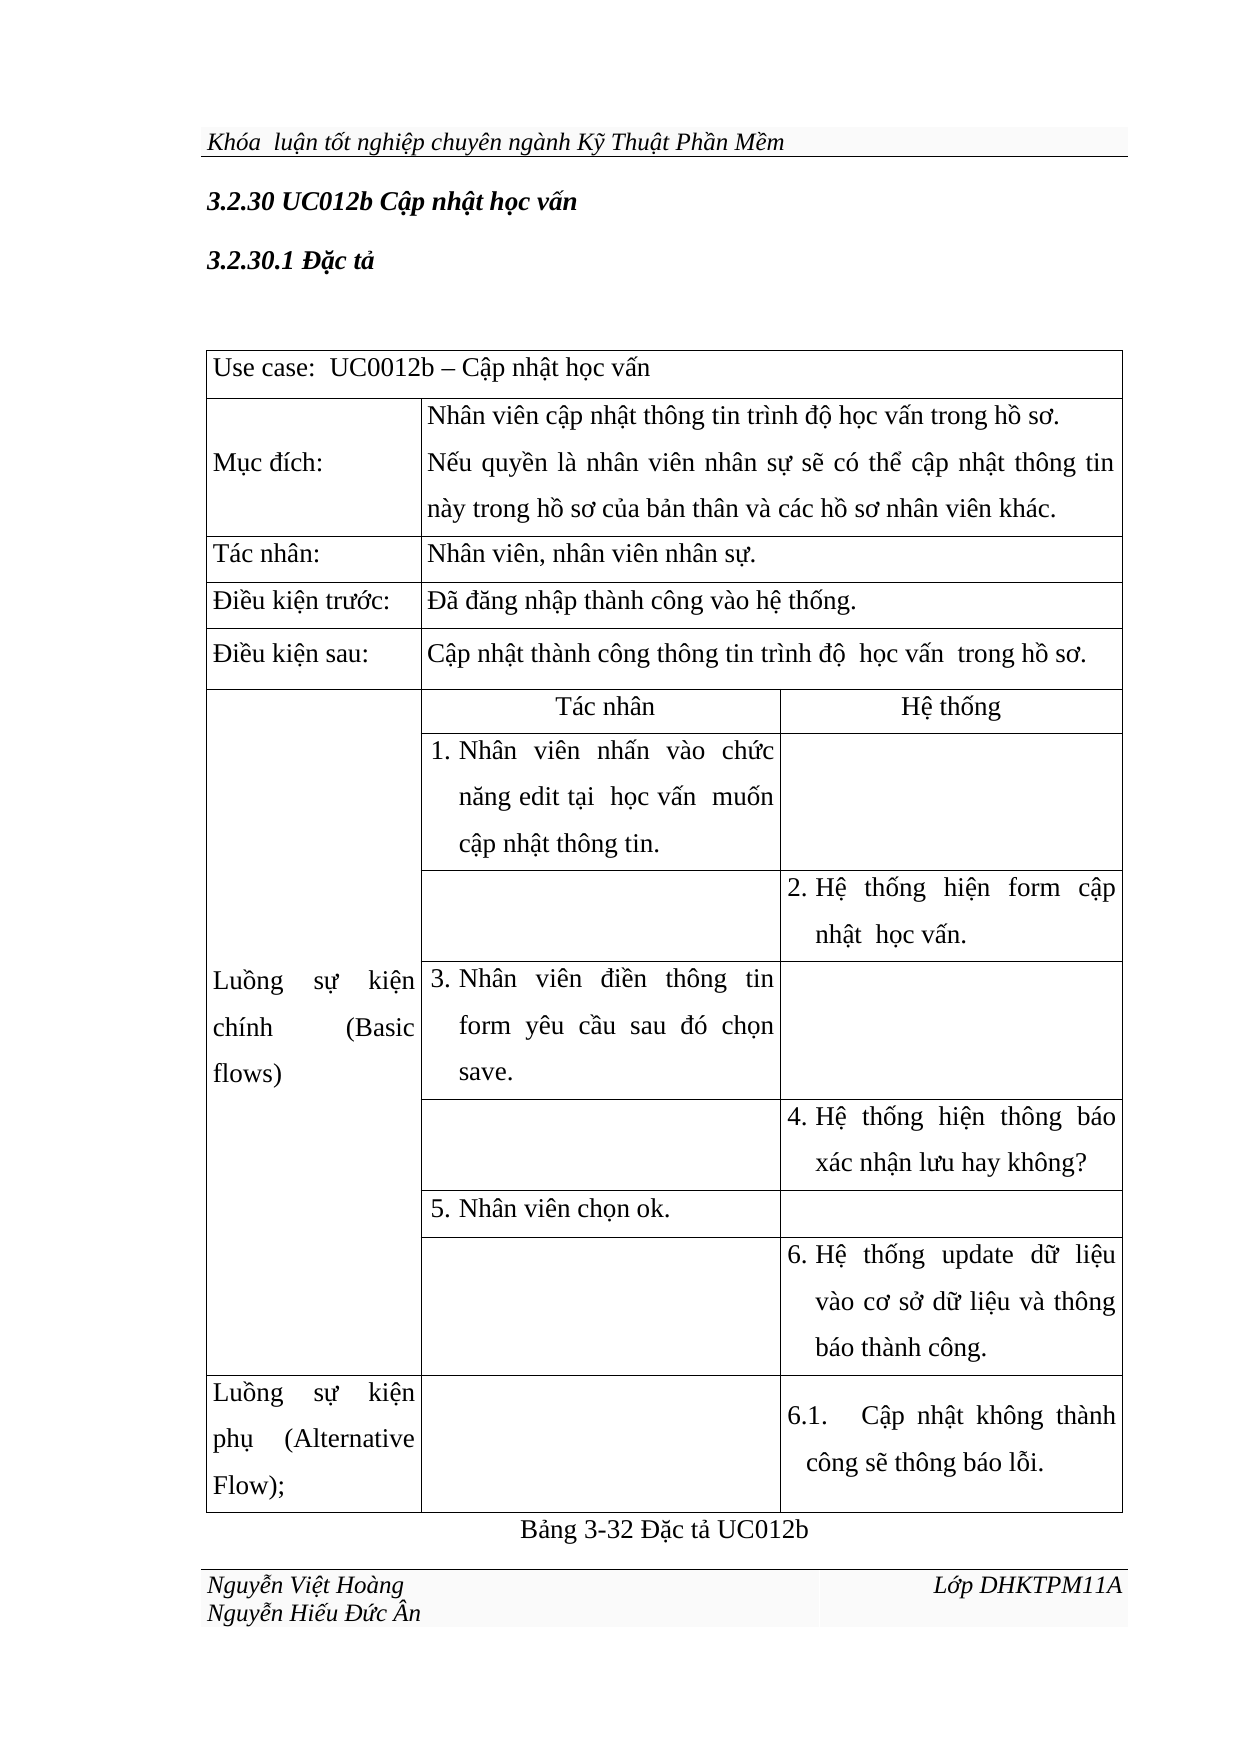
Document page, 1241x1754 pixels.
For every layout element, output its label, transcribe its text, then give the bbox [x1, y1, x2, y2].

table_cell Cập nhật không thành công sẽ thông báo lỗi. [781, 1376, 1122, 1512]
table_cell Đã đăng nhập thành công vào hệ thống. [422, 583, 1122, 628]
table_cell Điều kiện sau: [207, 629, 421, 689]
table_cell [422, 1100, 780, 1189]
table_cell Điều kiện trước: [207, 583, 421, 628]
table_cell Cập nhật thành công thông tin trình độ học vấn trong hồ sơ. [422, 629, 1122, 689]
table_cell Mục đích: [207, 399, 421, 536]
table_cell Nhân viên chọn ok. [422, 1191, 780, 1237]
table_header Use case: UC0012b – Cập nhật học vấn [207, 351, 1122, 398]
text Bảng 3-32 Đặc tả UC012b [520, 1513, 809, 1544]
table_cell Luồng sự kiện phụ (Alternative Flow); [207, 1376, 421, 1512]
table_cell [422, 1238, 780, 1375]
subtitle UC012b Cập nhật học vấn [207, 185, 1122, 216]
subtitle Đặc tả [207, 244, 1122, 276]
table_cell Hệ thống hiện form cập nhật học vấn. [781, 871, 1122, 961]
table_cell [781, 962, 1122, 1099]
table_cell Hệ thống hiện thông báo xác nhận lưu hay không? [781, 1100, 1122, 1189]
table_cell [422, 1376, 780, 1512]
table_cell Nhân viên, nhân viên nhân sự. [422, 537, 1122, 582]
table_cell Hệ thống [781, 690, 1122, 733]
table_cell Tác nhân: [207, 537, 421, 582]
table_cell [781, 1191, 1122, 1237]
table_cell [422, 871, 780, 961]
table_cell Tác nhân [422, 690, 780, 733]
table_cell Hệ thống update dữ liệu vào cơ sở dữ liệu và thông báo thành công. [781, 1238, 1122, 1375]
table_cell Nhân viên cập nhật thông tin trình độ học vấn trong hồ sơ. Nếu quyền là nhân viên nhân sự sẽ có thể cập nhật thông tin này trong hồ sơ của bản thân và các hồ sơ nhân viên khác. [422, 399, 1122, 536]
table_cell Nhân viên điền thông tin form yêu cầu sau đó chọn save. [422, 962, 780, 1099]
table_cell Luồng sự kiện chính (Basic flows) [207, 690, 421, 1375]
table_cell [781, 734, 1122, 870]
table_cell Nhân viên nhấn vào chức năng edit tại học vấn muốn cập nhật thông tin. [422, 734, 780, 870]
